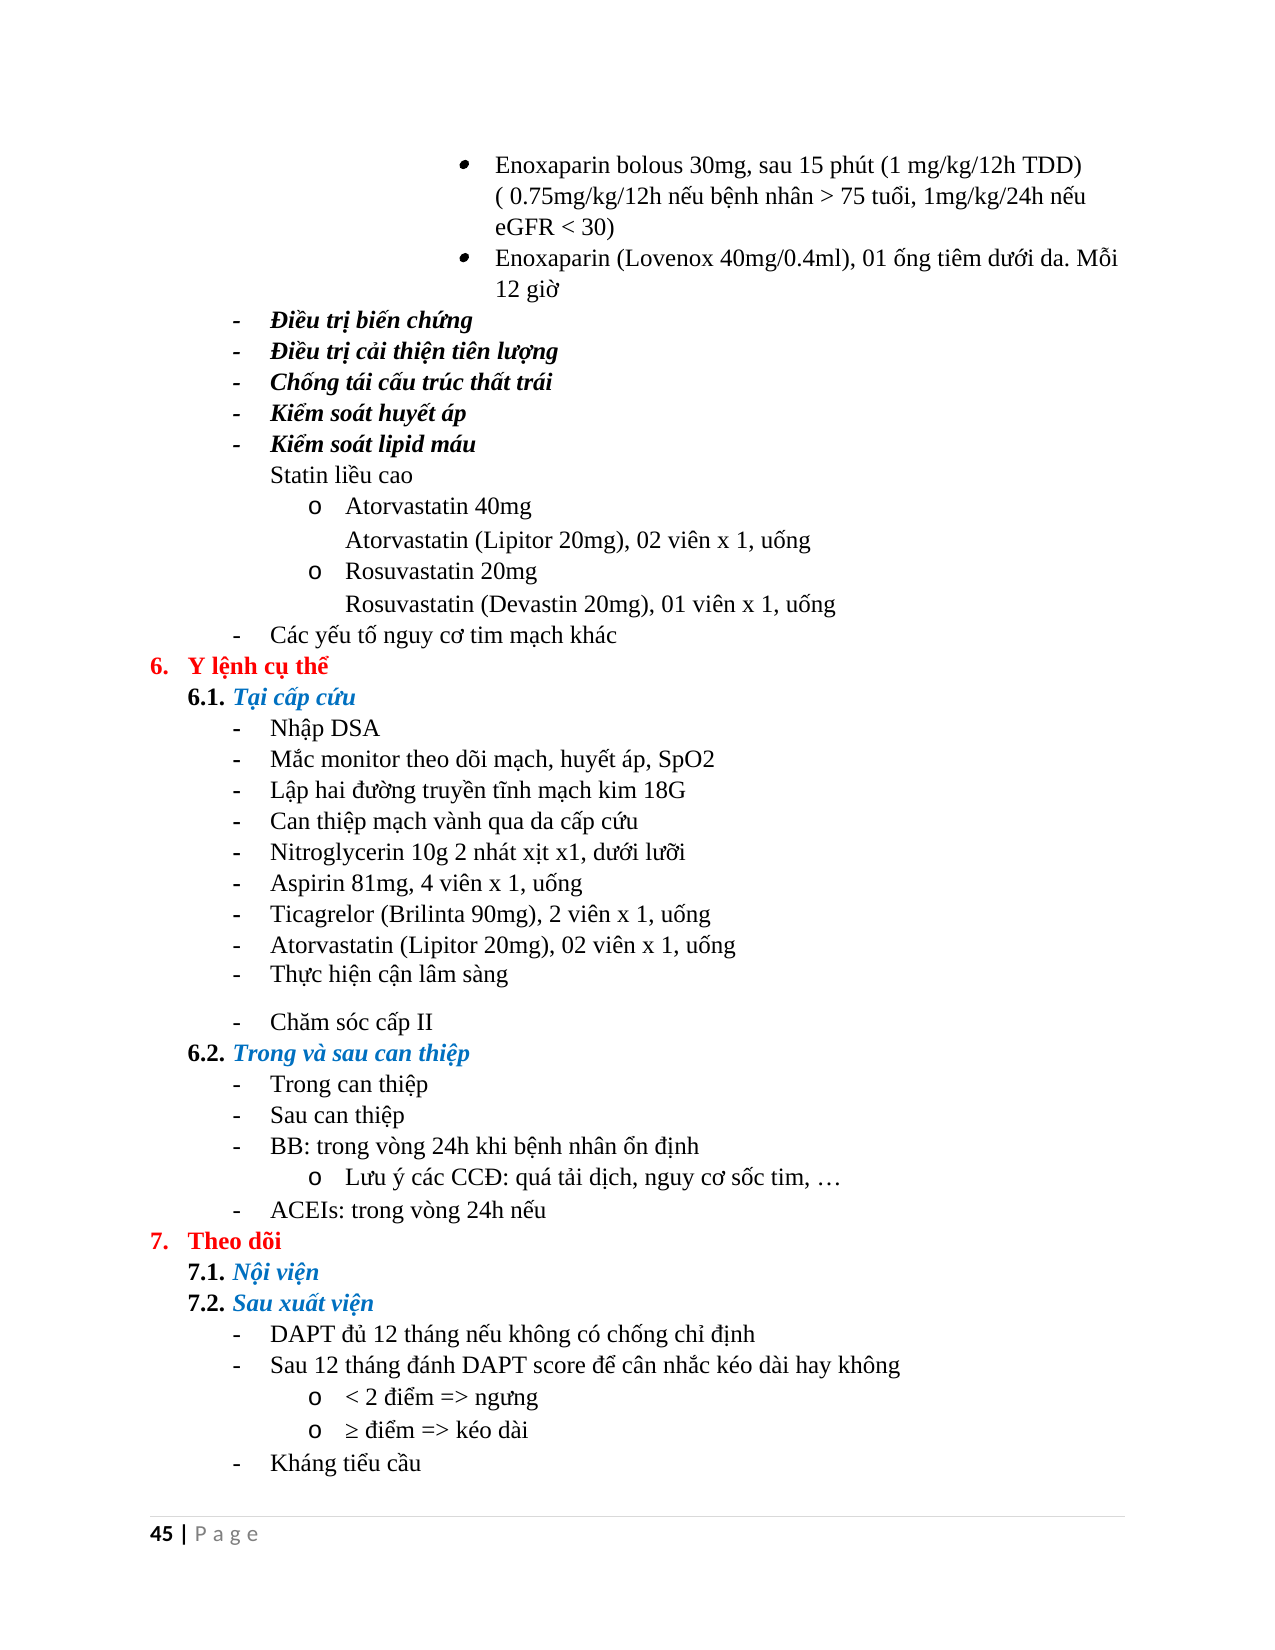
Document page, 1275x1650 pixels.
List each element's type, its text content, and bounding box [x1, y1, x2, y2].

list Sau xuất viện [187, 1288, 1125, 1317]
list Thực hiện cận lâm sàng [232, 959, 1125, 988]
list Chống tái cấu trúc thất trái [232, 367, 1125, 396]
list Aspirin 81mg, 4 viên x 1, uống [232, 868, 1125, 897]
list Nitroglycerin 10g 2 nhát xịt x1, dưới lưỡi [232, 837, 1125, 866]
list < 2 điểm => ngưng [307, 1382, 1125, 1412]
list Điều trị cải thiện tiên lượng [232, 336, 1125, 365]
list Trong và sau can thiệp [187, 1038, 1125, 1067]
list Ticagrelor (Brilinta 90mg), 2 viên x 1, uống [232, 899, 1125, 928]
list Kiểm soát lipid máu [232, 429, 1125, 458]
list Lưu ý các CCĐ: quá tải dịch, nguy cơ sốc tim, … [307, 1162, 1125, 1193]
list Điều trị biến chứng [232, 305, 1125, 334]
list DAPT đủ 12 tháng nếu không có chống chỉ định [232, 1319, 1125, 1348]
list Trong can thiệp [232, 1069, 1125, 1098]
list Nhập DSA [232, 713, 1125, 742]
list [457, 243, 1125, 303]
list Statin liều cao [270, 460, 1125, 489]
list BB: trong vòng 24h khi bệnh nhân ổn định [232, 1131, 1125, 1160]
list Nội viện [187, 1257, 1125, 1286]
list Kiểm soát huyết áp [232, 398, 1125, 427]
list Atorvastatin (Lipitor 20mg), 02 viên x 1, uống [315, 525, 1125, 553]
list Sau can thiệp [232, 1100, 1125, 1129]
list Mắc monitor theo dõi mạch, huyết áp, SpO2 [232, 744, 1125, 773]
list Atorvastatin 40mg [307, 491, 1125, 522]
list Atorvastatin (Lipitor 20mg), 02 viên x 1, uống [232, 930, 1125, 959]
list Can thiệp mạch vành qua da cấp cứu [232, 806, 1125, 835]
list Theo dõi [150, 1226, 1125, 1255]
list Tại cấp cứu [187, 682, 1125, 711]
list ≥ điểm => kéo dài [307, 1415, 1125, 1446]
list Enoxaparin bolous 30mg, sau 15 phút (1 mg/kg/12h TDD) ( 0.75mg/kg/12h nếu bệnh nhân > 75 tuổi, 1mg/kg/24h nếu eGFR < 30) [457, 150, 1125, 241]
list Chăm sóc cấp II [232, 1007, 1125, 1036]
list Sau 12 tháng đánh DAPT score để cân nhắc kéo dài hay không [232, 1351, 1125, 1379]
list Rosuvastatin (Devastin 20mg), 01 viên x 1, uống [345, 589, 1125, 618]
list Các yếu tố nguy cơ tim mạch khác [232, 620, 1125, 649]
list Y lệnh cụ thể [150, 651, 1125, 680]
list Lập hai đường truyền tĩnh mạch kim 18G [232, 775, 1125, 804]
list Rosuvastatin 20mg [307, 556, 1125, 587]
list Kháng tiểu cầu [232, 1448, 1125, 1477]
list ACEIs: trong vòng 24h nếu [232, 1195, 1125, 1224]
